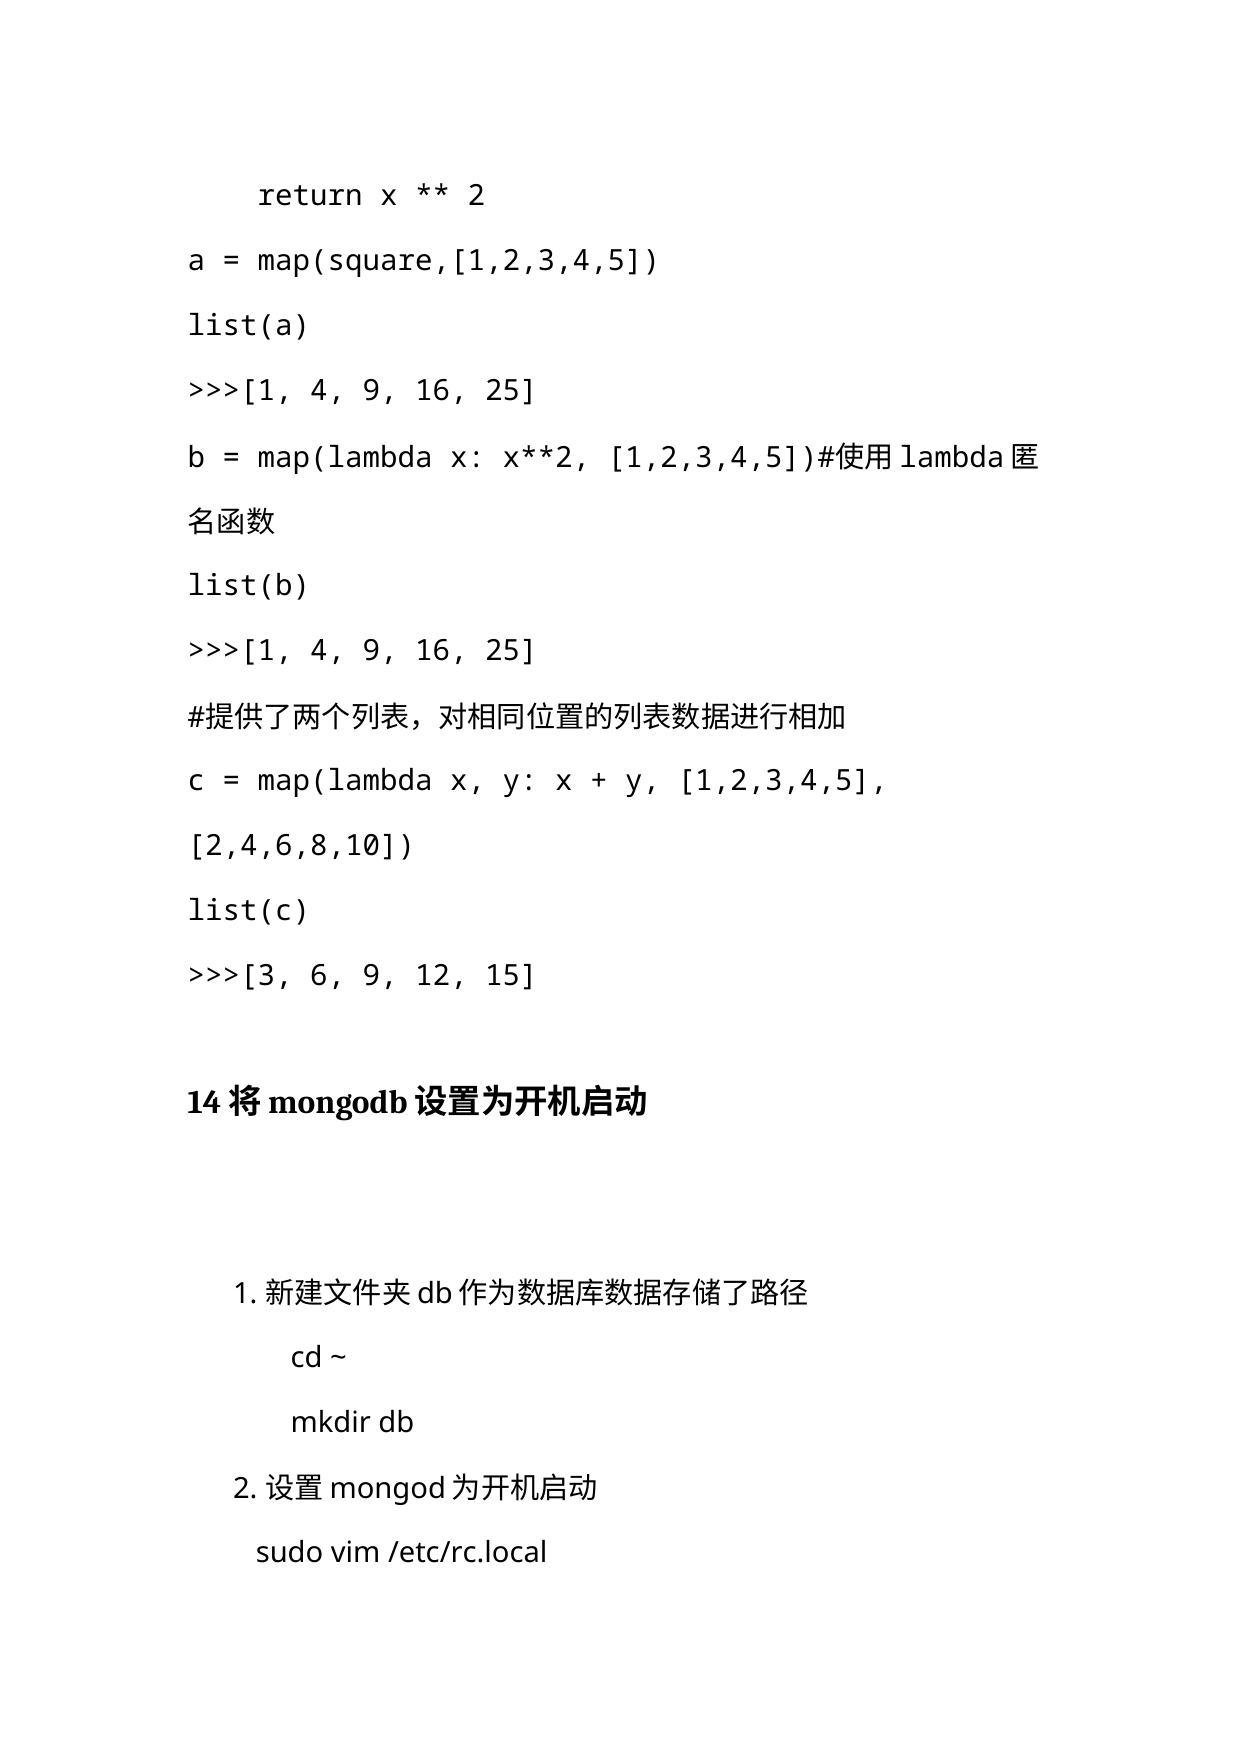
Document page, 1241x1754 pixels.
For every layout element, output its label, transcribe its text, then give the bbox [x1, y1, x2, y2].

text return x ** 2 [187, 162, 1053, 227]
text a = map(square,[1,2,3,4,5]) [187, 227, 1053, 292]
text b = map(lambda x: x**2, [1,2,3,4,5])#使用lambda匿名函数 [187, 422, 1053, 552]
text c = map(lambda x, y: x + y, [1,2,3,4,5], [2,4,6,8,10]) [187, 747, 1053, 877]
text list(a) [187, 292, 1053, 357]
text >>>[1, 4, 9, 16, 25] [187, 357, 1053, 422]
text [187, 1194, 1053, 1584]
text list(c) [187, 877, 1053, 942]
text >>>[3, 6, 9, 12, 15] [187, 942, 1053, 1007]
subtitle 14将mongodb设置为开机启动 [187, 1067, 1053, 1132]
text #提供了两个列表，对相同位置的列表数据进行相加 [187, 682, 1053, 747]
text >>>[1, 4, 9, 16, 25] [187, 617, 1053, 682]
text list(b) [187, 552, 1053, 617]
